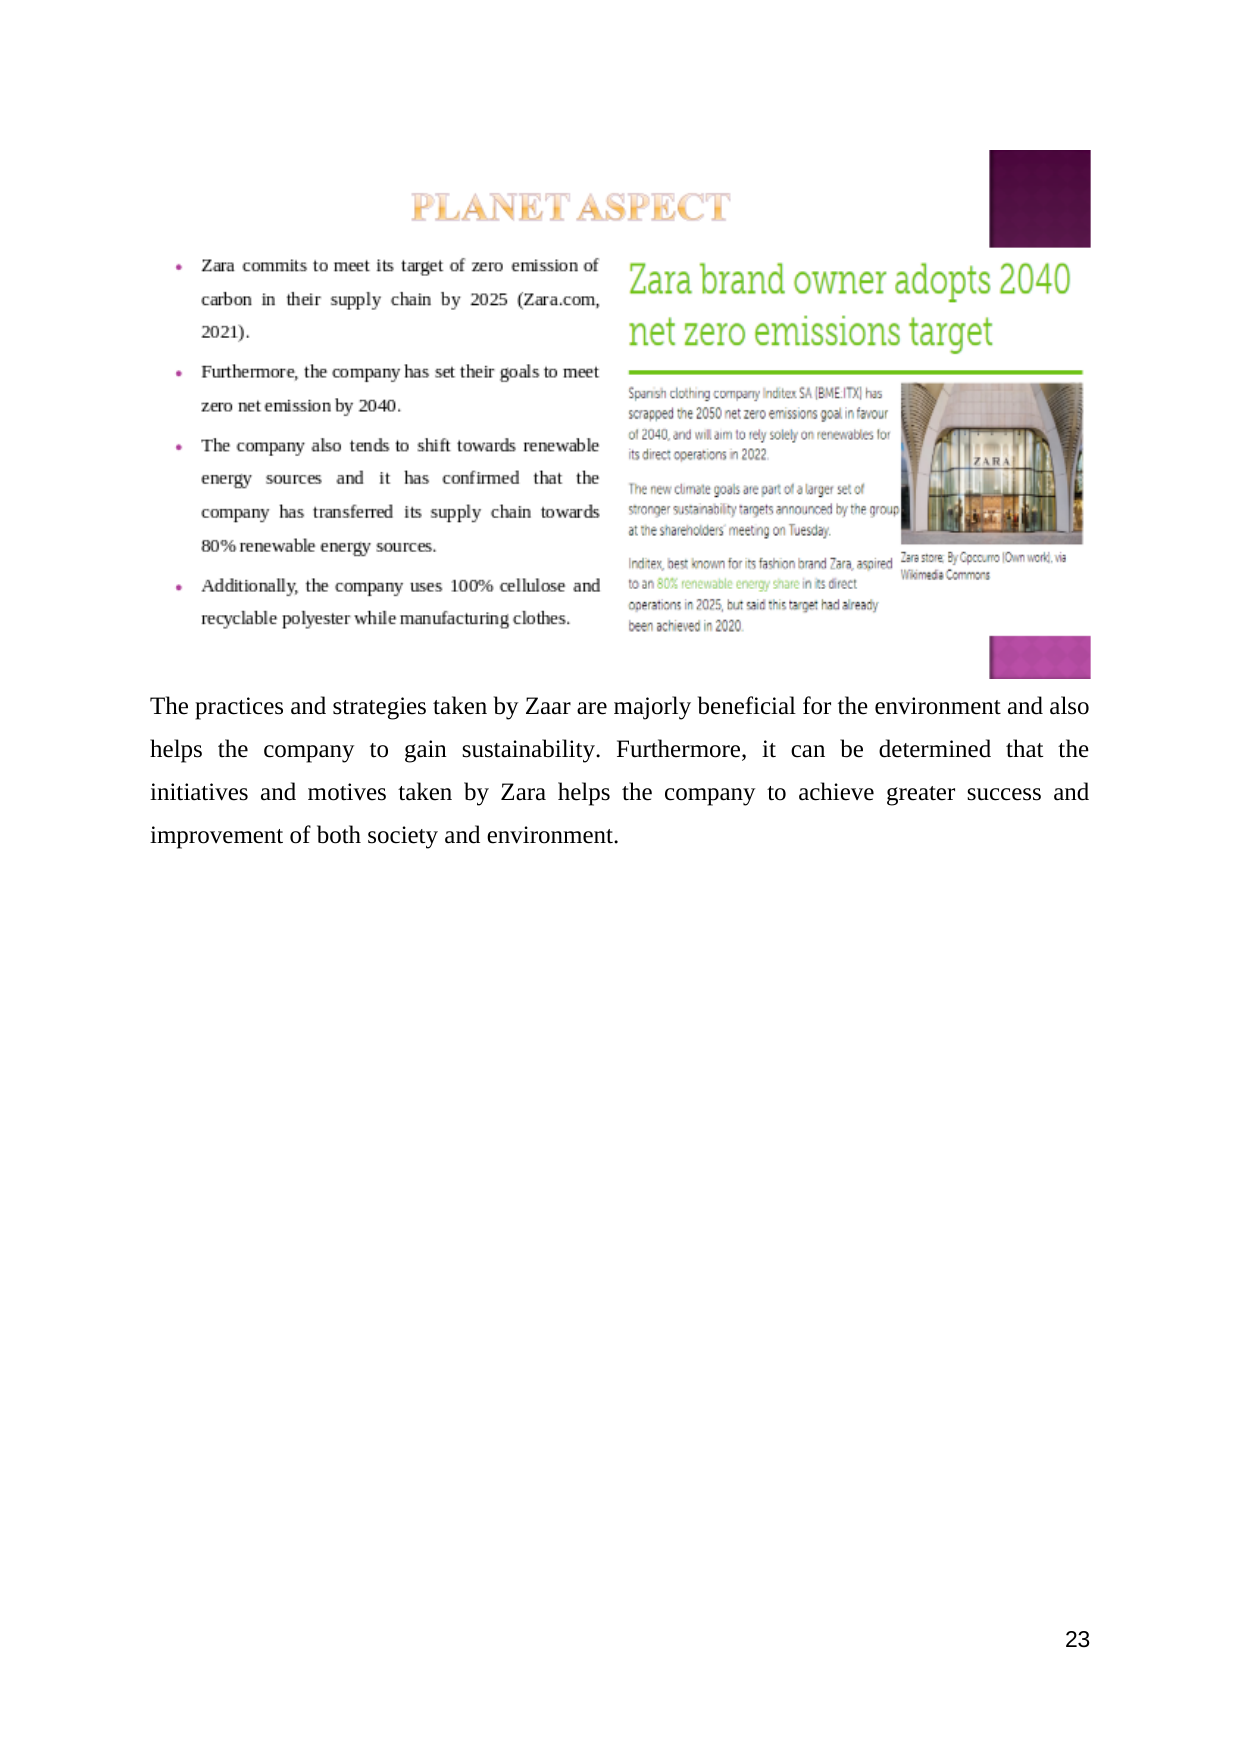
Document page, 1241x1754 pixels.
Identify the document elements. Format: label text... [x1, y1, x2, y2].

text The practices and strategies taken by Zaar are majorly beneficial for the environment and also helps the company to gain sustainability. Furthermore, it can be determined that the initiatives and motives taken by Zara helps the company to achieve greater success and improvement of both society and environment. [150, 691, 1090, 849]
